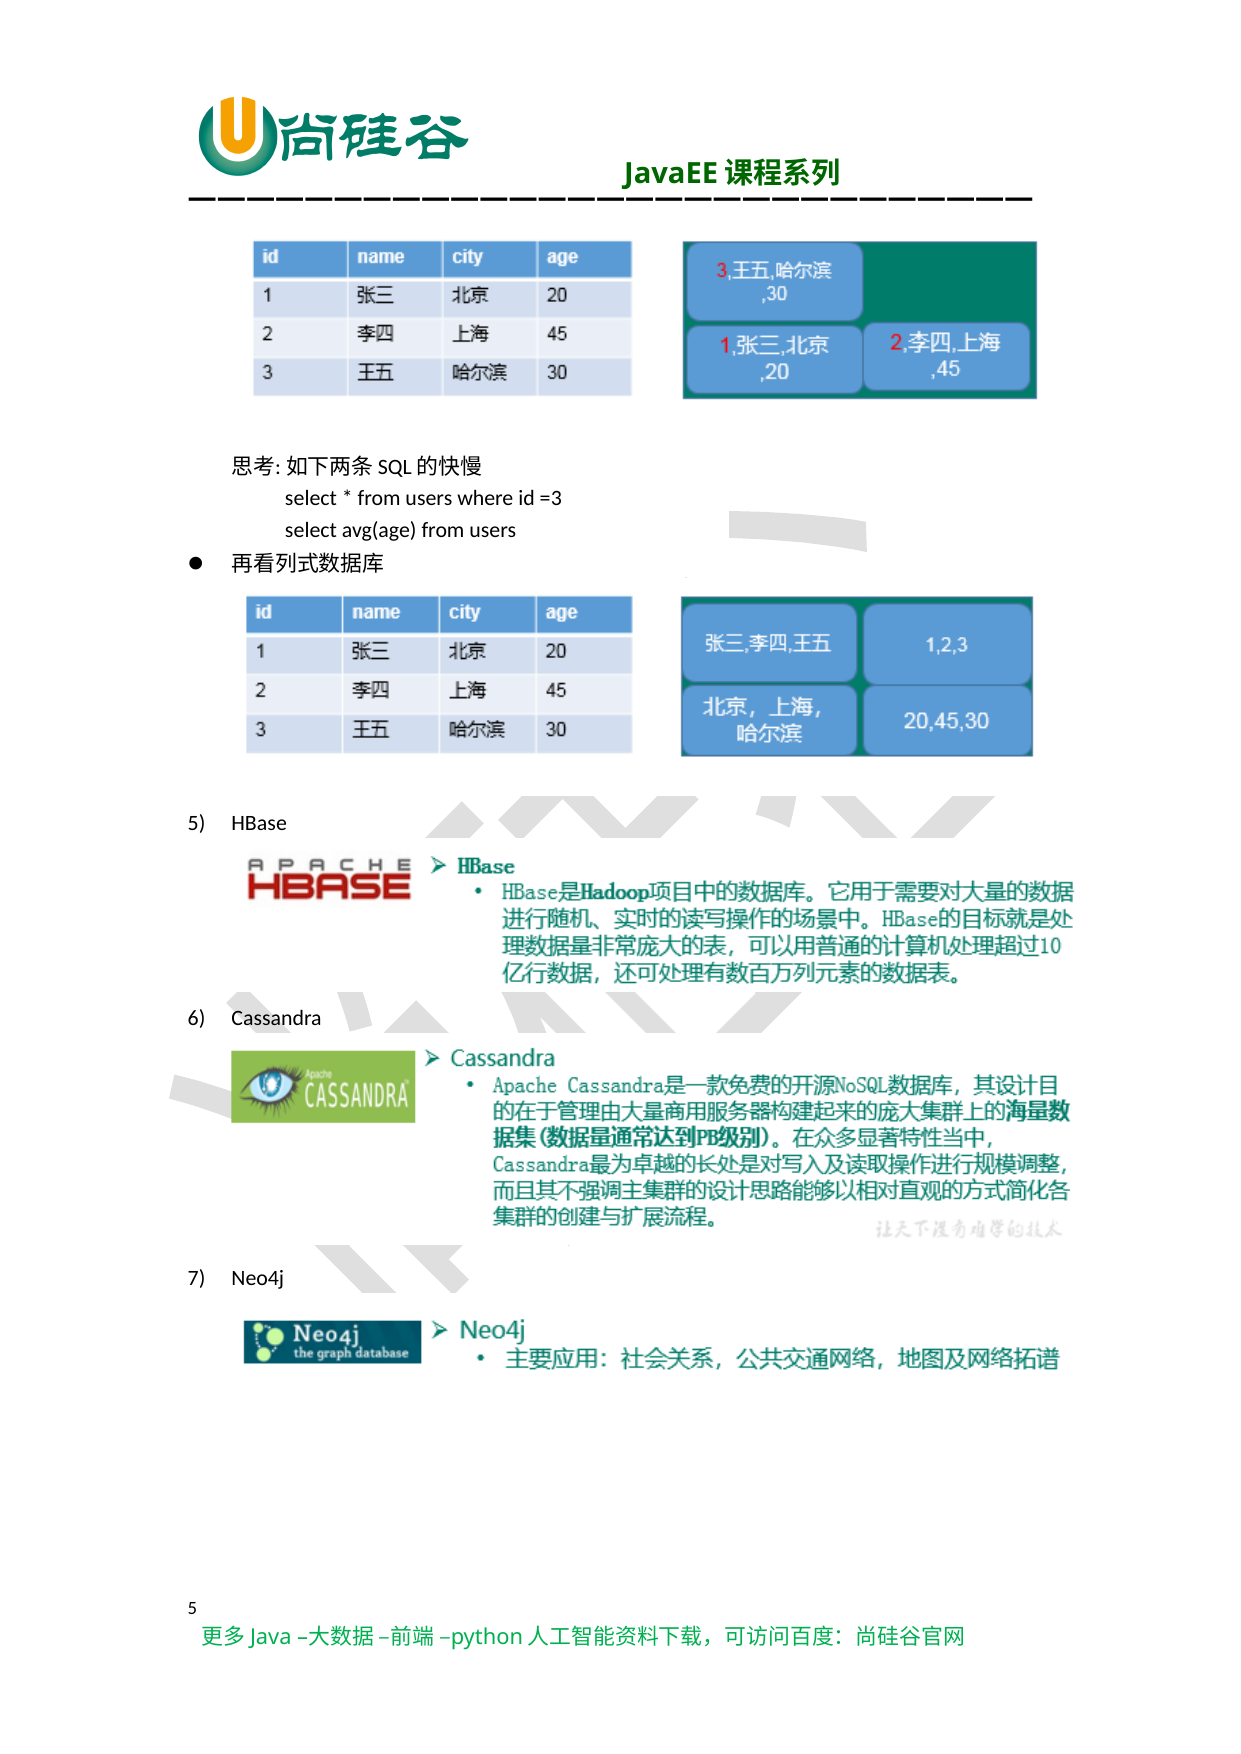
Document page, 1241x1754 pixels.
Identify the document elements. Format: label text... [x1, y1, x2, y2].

list Cassandra [187, 1001, 1053, 1033]
list 思考: 如下两条SQL的快慢 [231, 448, 1053, 481]
picture [231, 838, 1097, 992]
picture [231, 221, 1097, 424]
list Neo4j [187, 1261, 1053, 1293]
list select * from users where id =3 [231, 481, 1053, 513]
picture [187, 88, 476, 184]
picture [231, 1033, 1081, 1245]
picture [231, 578, 1052, 796]
list select avg(age) from users [231, 513, 1053, 546]
picture [231, 1293, 1097, 1399]
list HBase [187, 806, 1053, 838]
list 再看列式数据库 [187, 546, 1053, 578]
